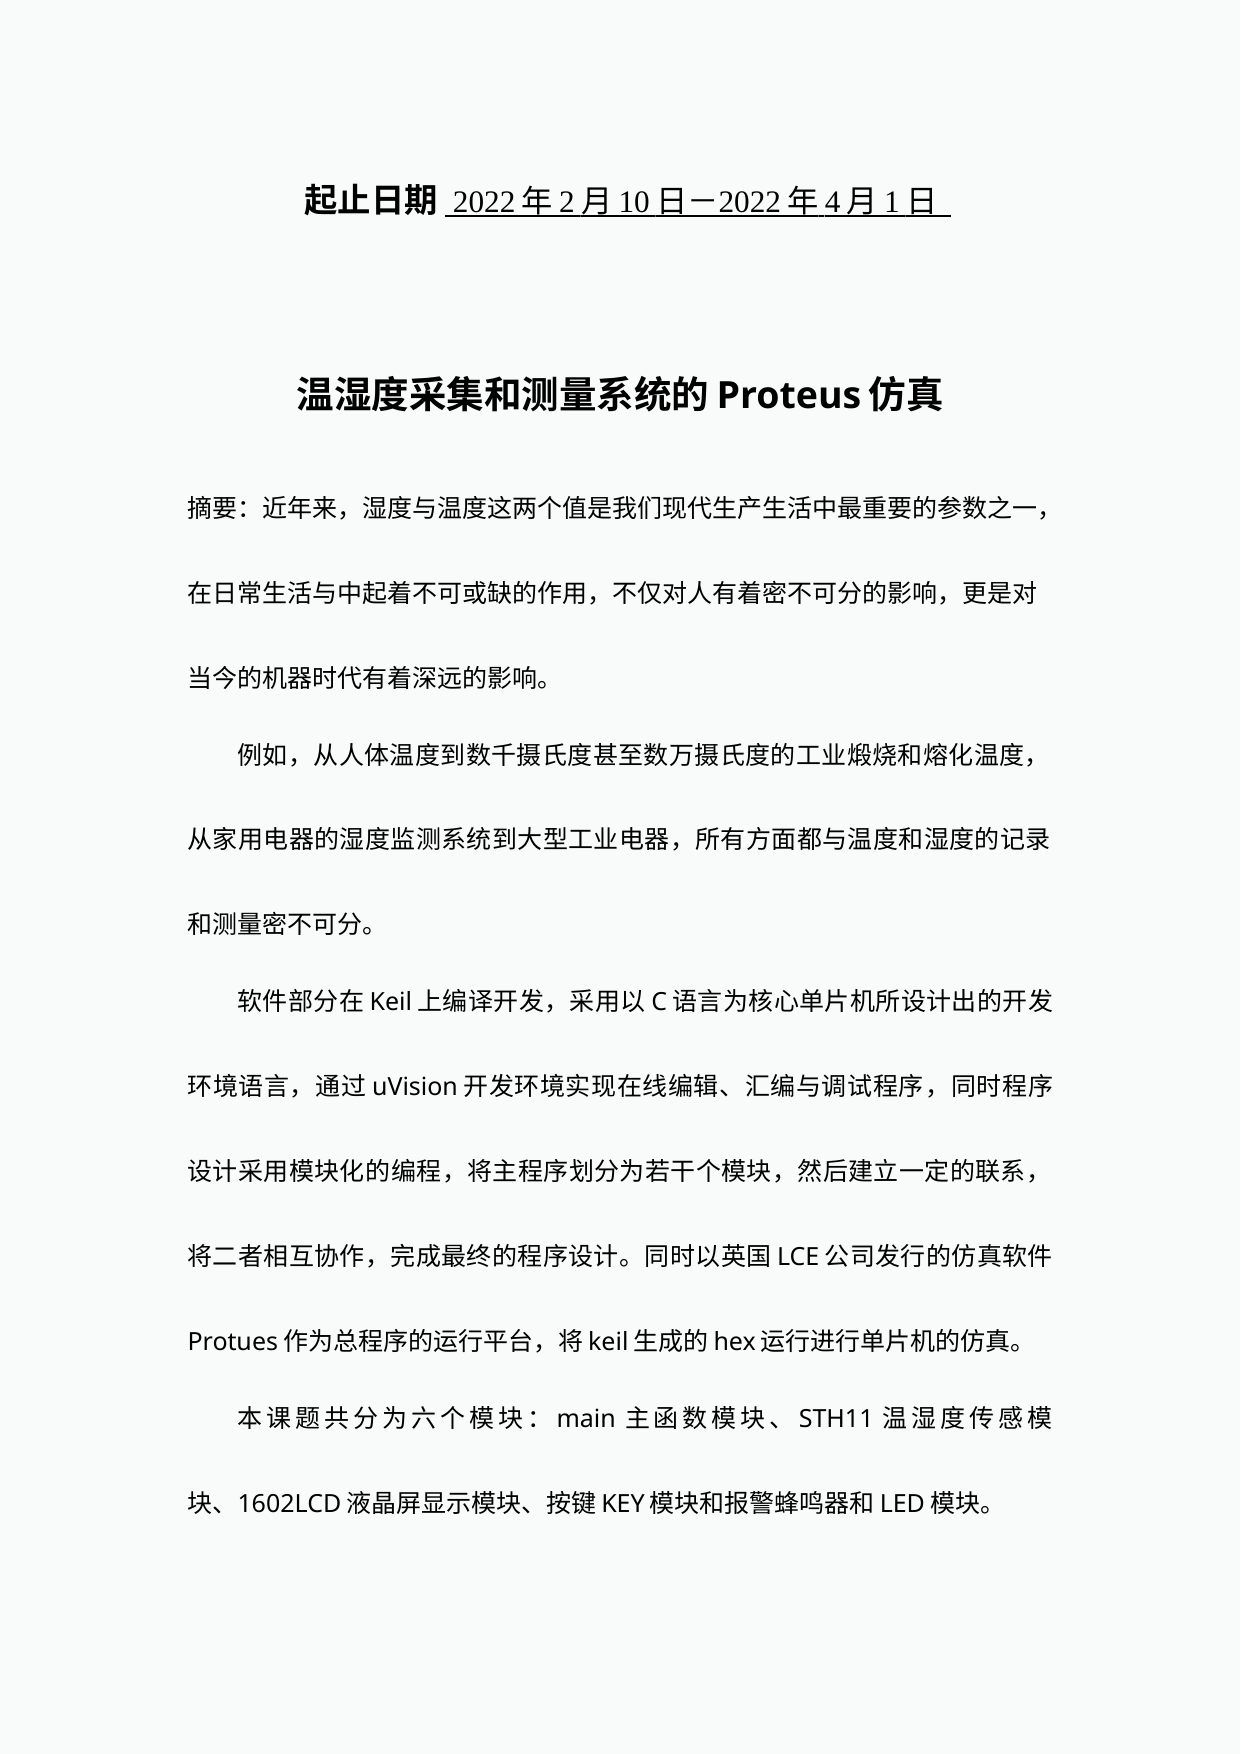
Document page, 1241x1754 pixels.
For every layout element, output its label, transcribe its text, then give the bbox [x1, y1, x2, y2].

text 温湿度采集和测量系统的Proteus仿真 [187, 358, 1053, 426]
text 本课题共分为六个模块：main主函数模块、STH11温湿度传感模块、1602LCD液晶屏显示模块、按键KEY模块和报警蜂鸣器和LED模块。 [187, 1383, 1053, 1535]
text 摘要：近年来，湿度与温度这两个值是我们现代生产生活中最重要的参数之一，在日常生活与中起着不可或缺的作用，不仅对人有着密不可分的影响，更是对当今的机器时代有着深远的影响。 [187, 472, 1053, 710]
text 例如，从人体温度到数千摄氏度甚至数万摄氏度的工业煅烧和熔化温度，从家用电器的湿度监测系统到大型工业电器，所有方面都与温度和湿度的记录和测量密不可分。 [187, 719, 1053, 957]
text 软件部分在Keil上编译开发，采用以C语言为核心单片机所设计出的开发环境语言，通过uVision开发环境实现在线编辑、汇编与调试程序，同时程序设计采用模块化的编程，将主程序划分为若干个模块，然后建立一定的联系，将二者相互协作，完成最终的程序设计。同时以英国LCE公司发行的仿真软件Protues作为总程序的运行平台，将keil生成的hex运行进行单片机的仿真。 [187, 966, 1053, 1373]
text 起止日期 2022年2月10日－2022年4月1日 [187, 164, 1053, 232]
